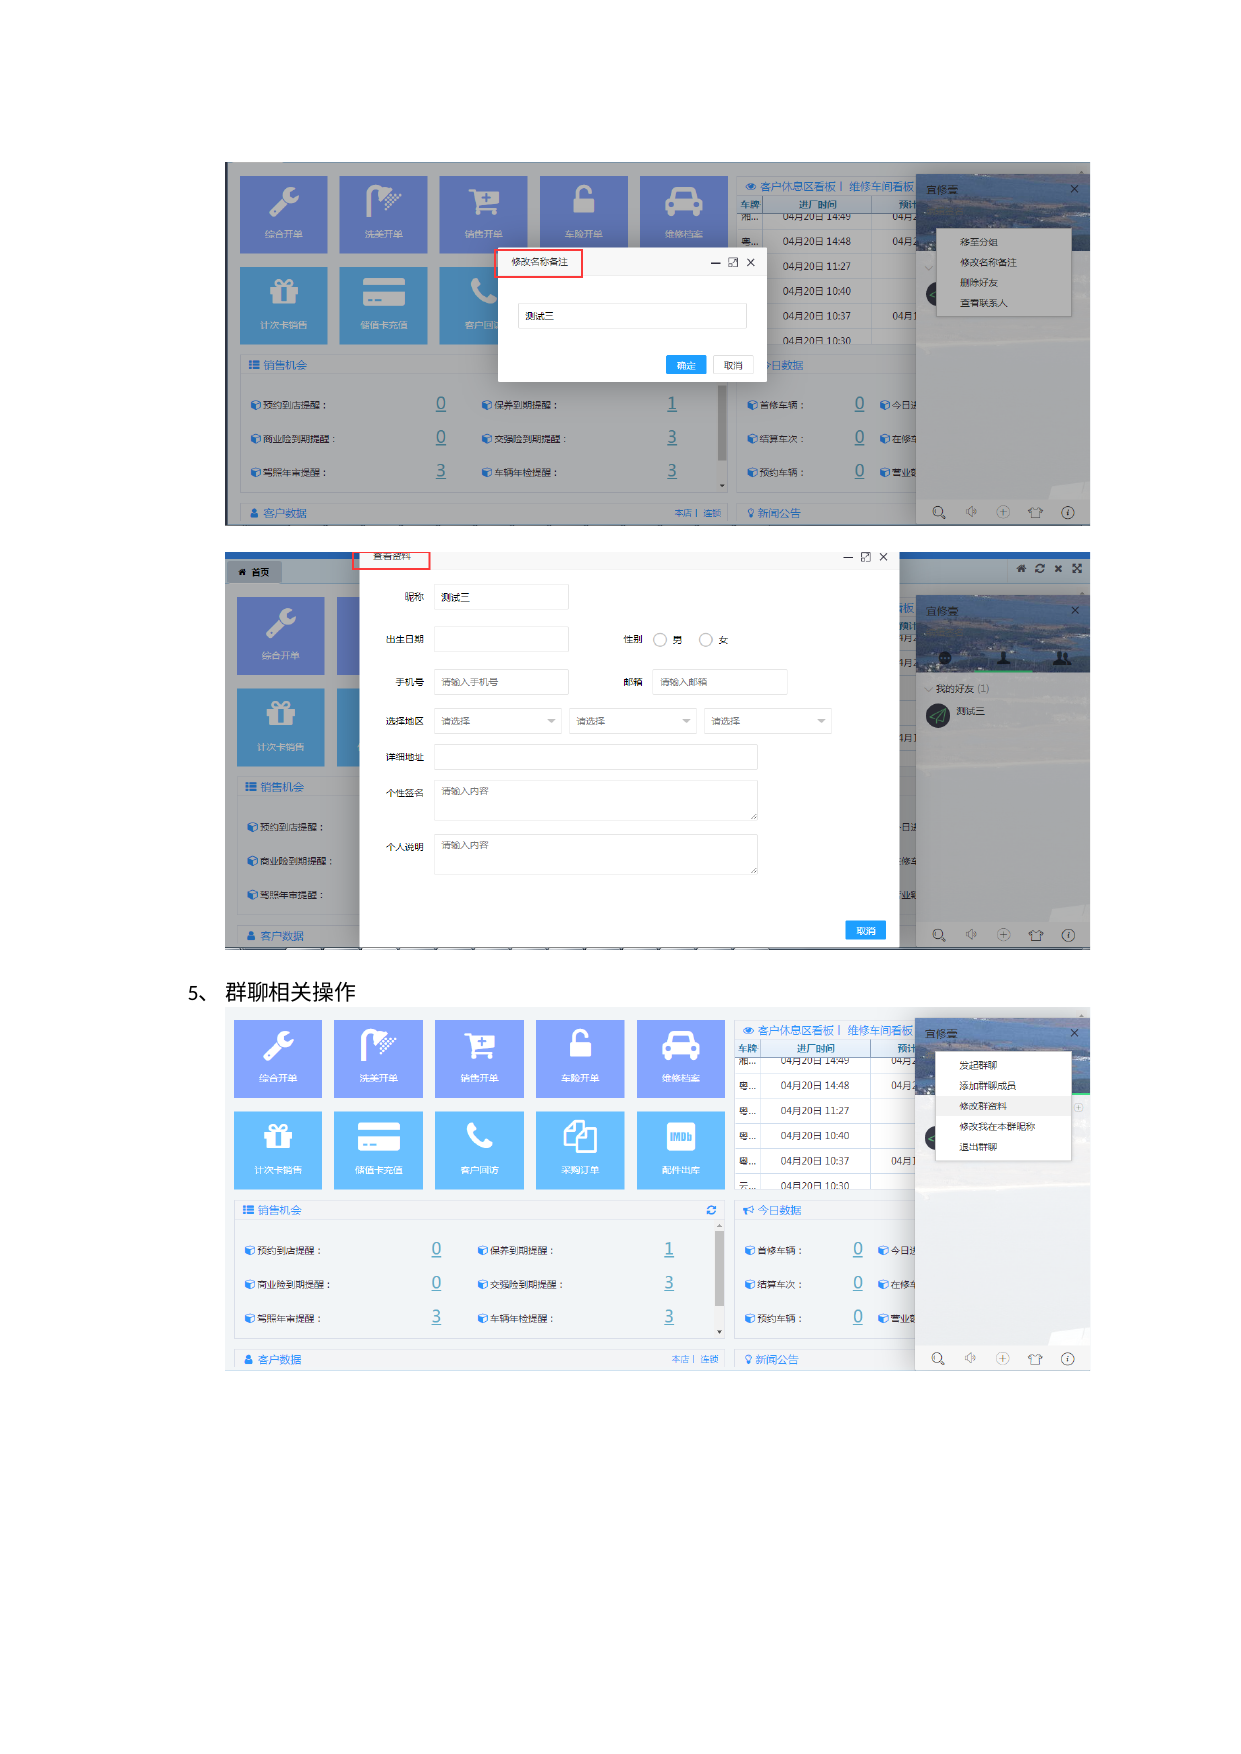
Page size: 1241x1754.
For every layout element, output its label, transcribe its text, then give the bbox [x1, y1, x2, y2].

picture [225, 1007, 1091, 1371]
list 群聊相关操作 [187, 974, 1053, 1007]
picture [225, 162, 1091, 526]
picture [225, 552, 1091, 950]
